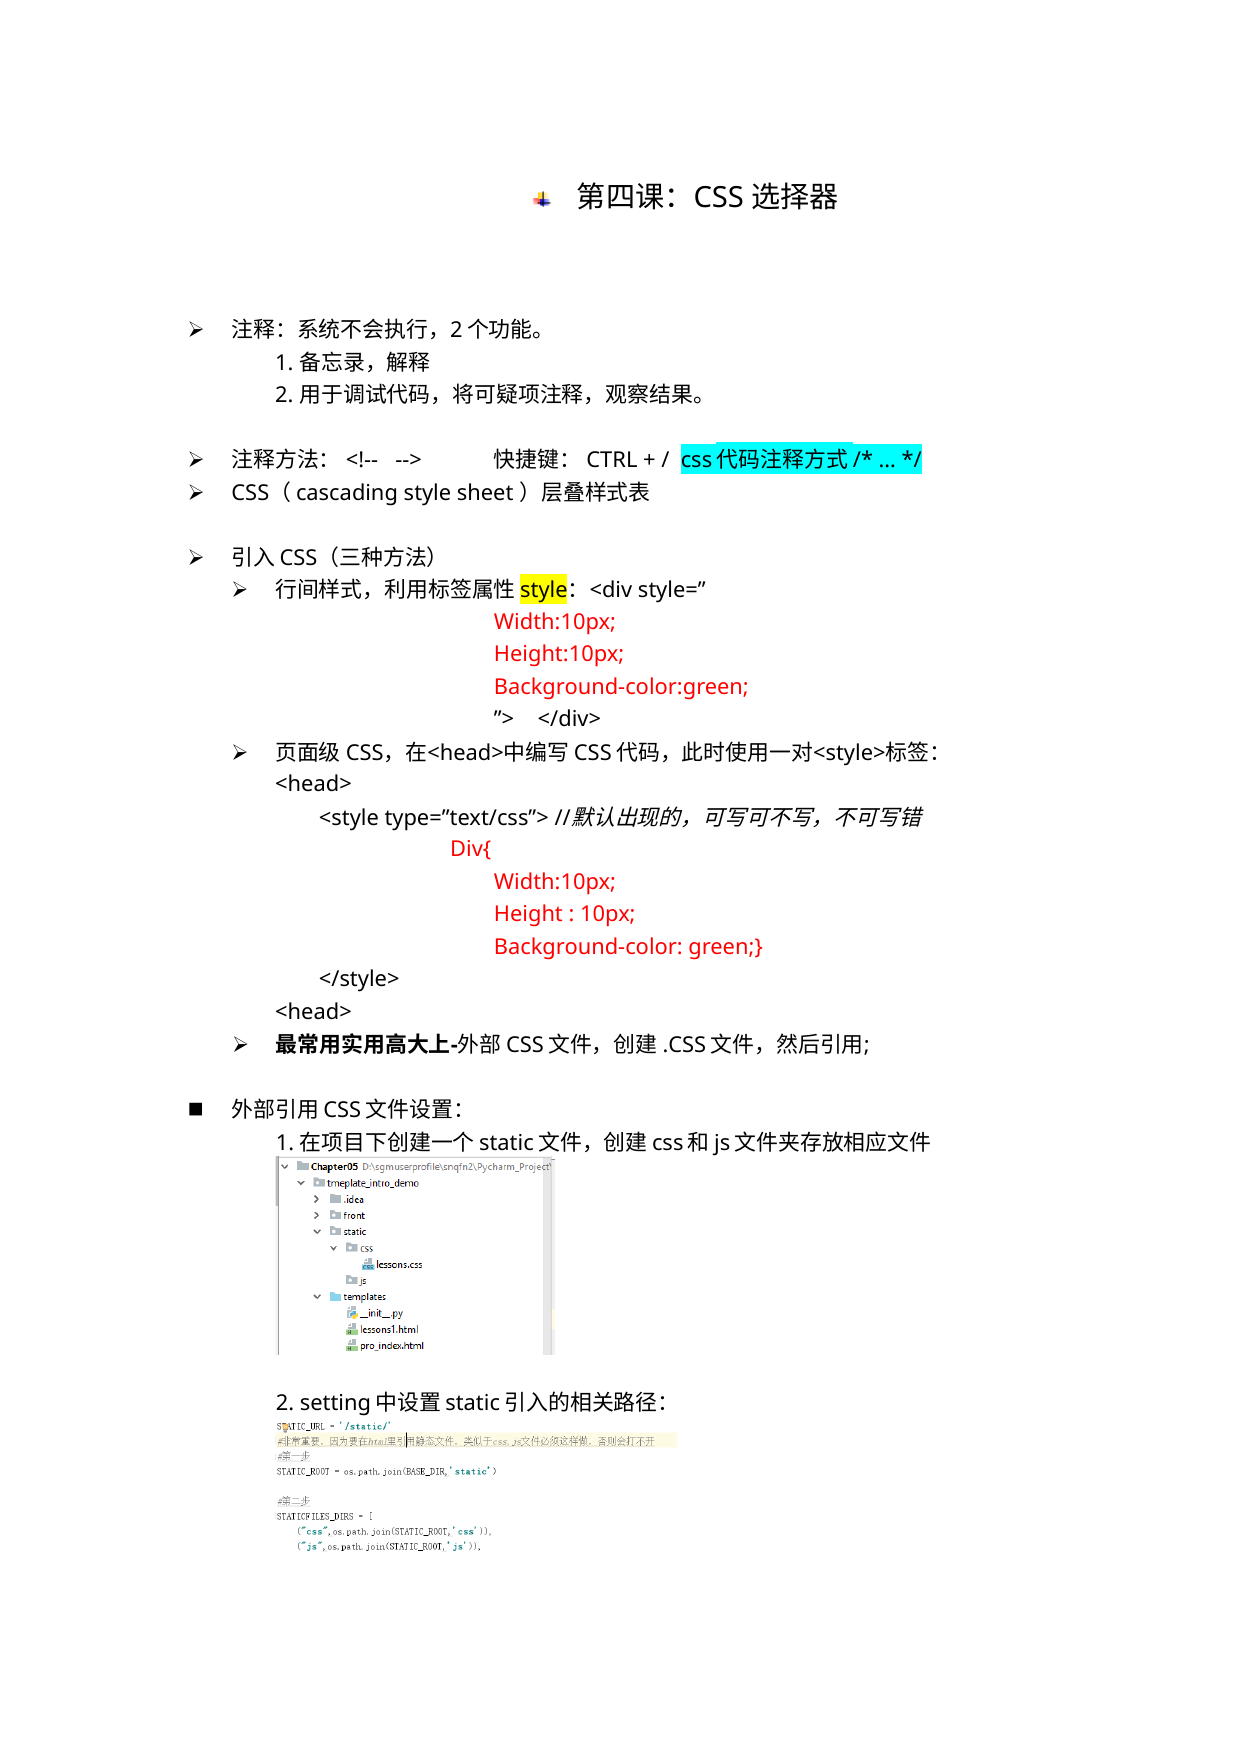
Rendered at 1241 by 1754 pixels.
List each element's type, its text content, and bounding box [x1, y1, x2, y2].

list 行间样式，利用标签属性style：<div style=” [231, 572, 1053, 604]
list 外部引用CSS文件设置： [187, 1092, 1053, 1124]
list <style type=”text/css”> //默认出现的，可写可不写，不可写错 [275, 799, 1053, 832]
list CSS（ cascading style sheet ）层叠样式表 [187, 474, 1053, 507]
text <head> [231, 994, 1053, 1027]
list ”> </div> [450, 702, 1053, 734]
list 2. setting中设置static引入的相关路径： [276, 1384, 1053, 1417]
list 注释方法： <!-- --> 快捷键： CTRL + / css代码注释方式 /* … */ [853, 442, 1053, 474]
list 最常用实用高大上-外部CSS文件，创建 .CSS文件，然后引用; [232, 1027, 1053, 1059]
list 引入CSS（三种方法） [187, 539, 1053, 572]
picture [533, 190, 551, 207]
subtitle 第四课：CSS 选择器 [319, 162, 1053, 227]
list 1. 在项目下创建一个static文件，创建css和js文件夹存放相应文件 [276, 1124, 1053, 1157]
picture [275, 1156, 555, 1355]
list 2. 用于调试代码，将可疑项注释，观察结果。 [275, 377, 1053, 409]
list Width:10px; [450, 604, 1053, 637]
list <head> [275, 767, 1053, 799]
list 页面级 CSS，在<head>中编写CSS代码，此时使用一对<style>标签： [231, 734, 1053, 767]
list Background-color:green; [450, 669, 1053, 702]
list 注释方法： <!-- --> 快捷键： CTRL + / css代码注释方式 /* … */ [187, 442, 716, 474]
list Div{ [406, 832, 1053, 864]
list 注释：系统不会执行，2个功能。 [187, 312, 1053, 344]
list </style> [275, 962, 1053, 994]
picture [275, 1416, 677, 1556]
list Width:10px; [450, 864, 1053, 897]
list 1. 备忘录，解释 [275, 344, 1053, 377]
list Height:10px; [450, 637, 1053, 669]
list Height : 10px; [450, 897, 1053, 929]
list Background-color: green;} [450, 929, 1053, 962]
